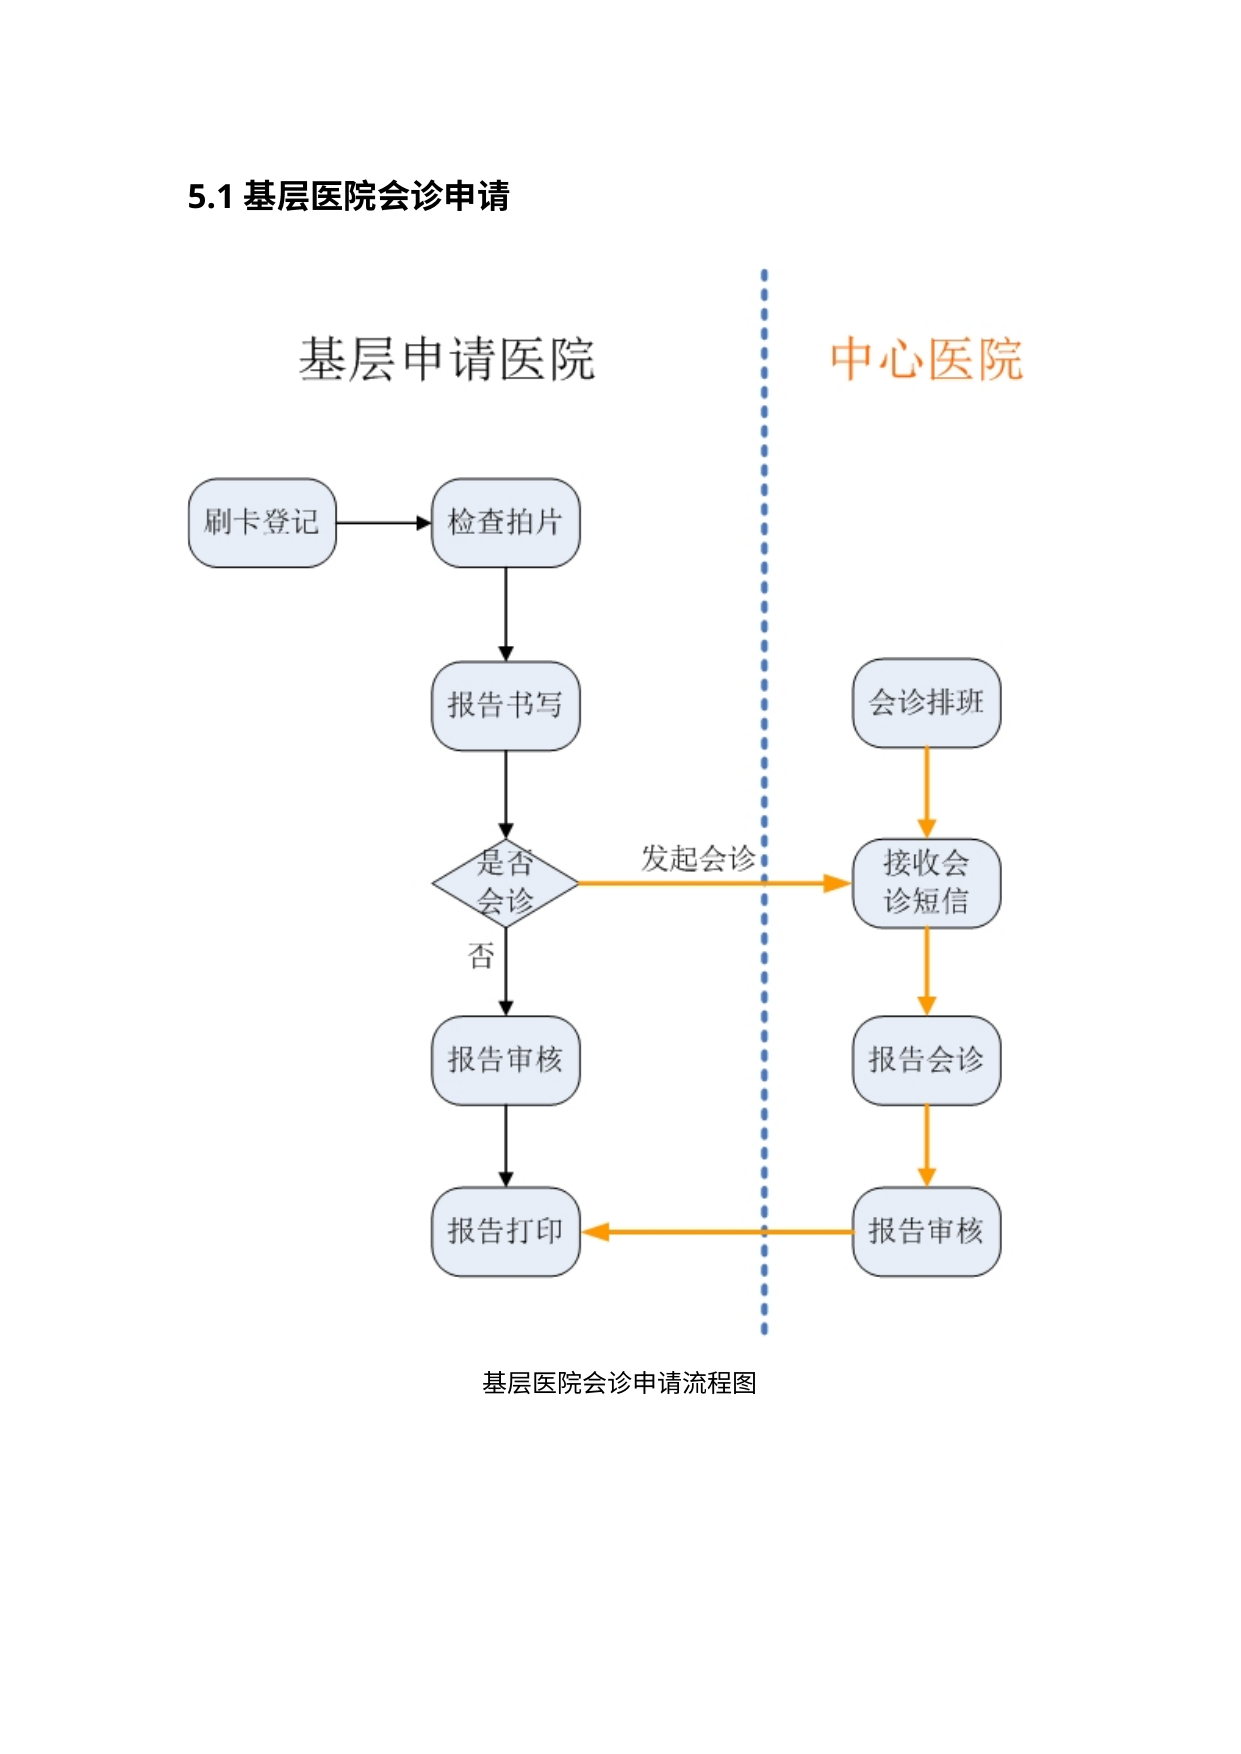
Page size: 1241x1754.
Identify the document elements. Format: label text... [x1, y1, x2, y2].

subtitle 5.1 基层医院会诊申请 [187, 162, 1053, 227]
picture [187, 268, 1027, 1338]
text 基层医院会诊申请流程图 [187, 1349, 1053, 1414]
